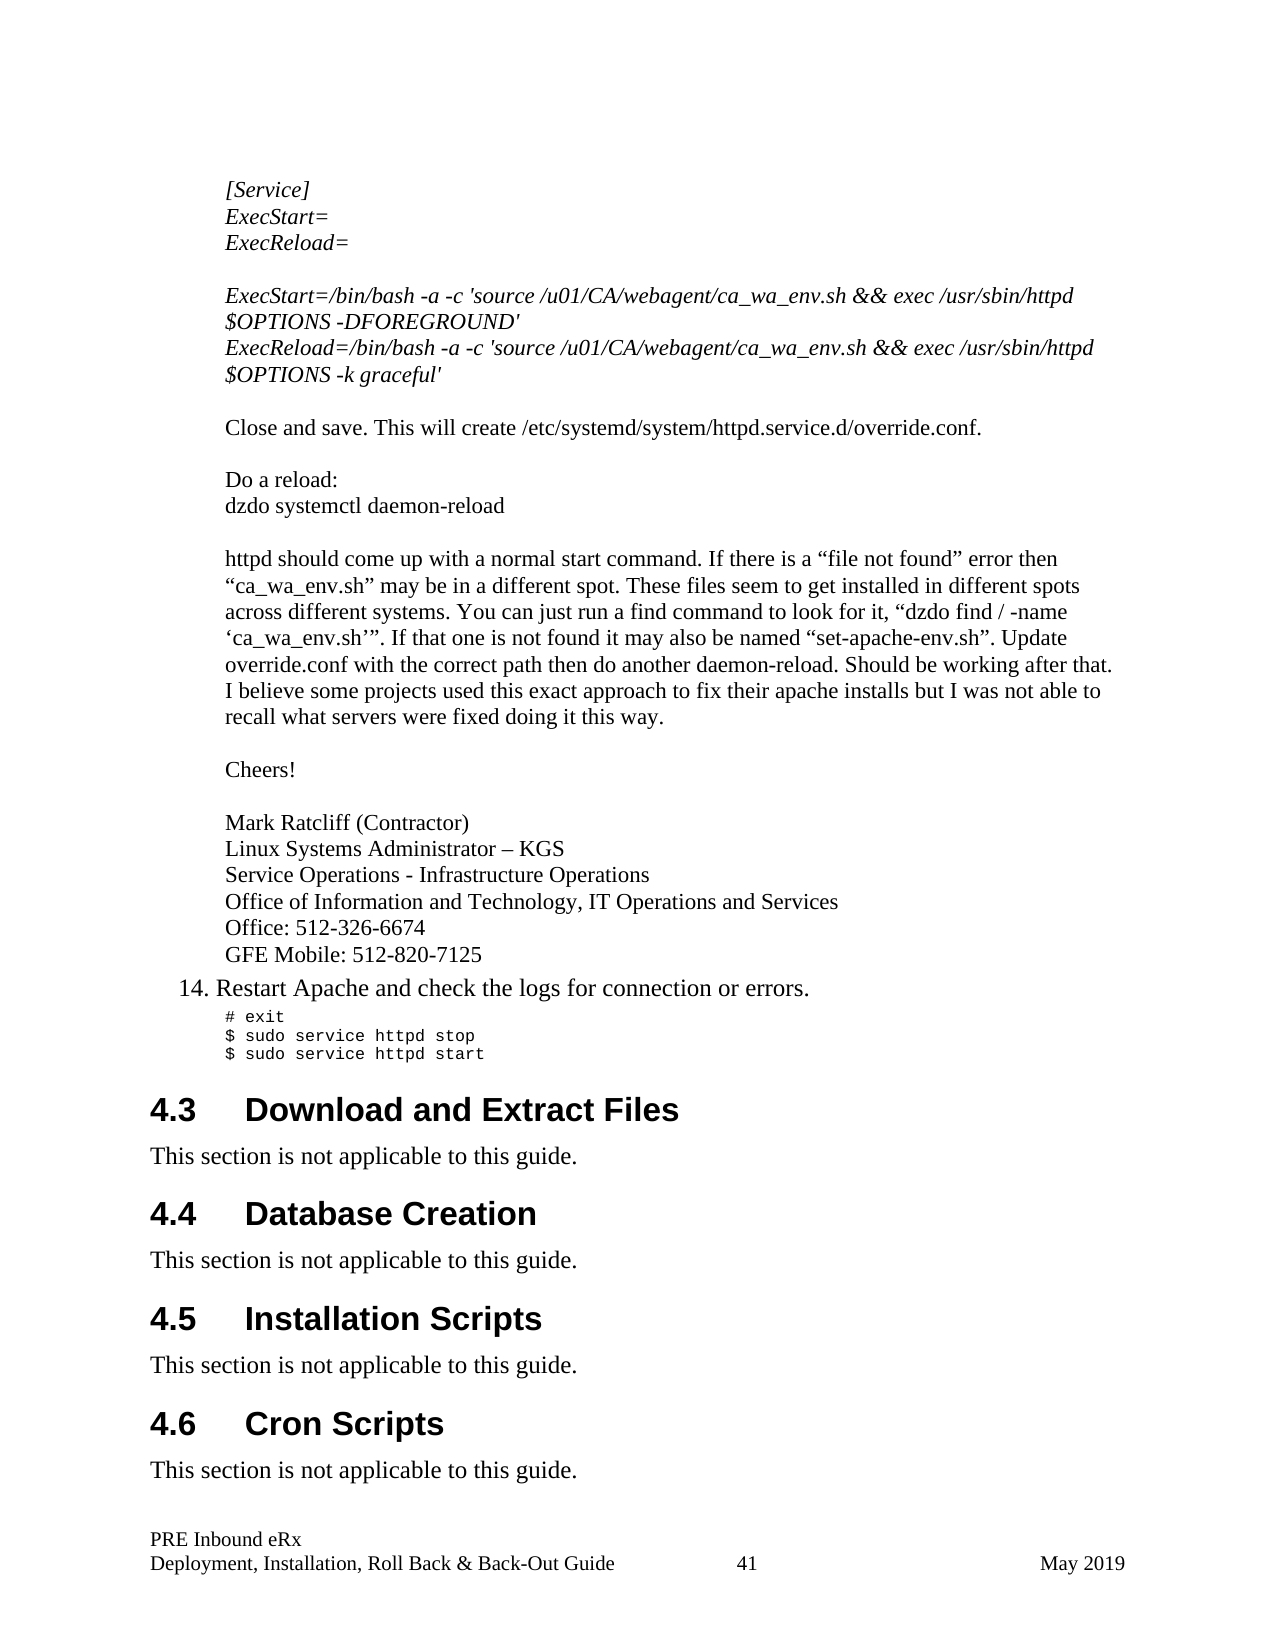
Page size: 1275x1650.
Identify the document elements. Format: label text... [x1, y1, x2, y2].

text ExecReload=/bin/bash -a -c 'source /u01/CA/webagent/ca_wa_env.sh && exec /usr/sbin/httpd $OPTIONS -k graceful' [225, 334, 1125, 387]
text ExecReload= [225, 229, 1125, 255]
text Do a reload: [225, 466, 1125, 493]
text Cheers! [225, 756, 1125, 782]
text GFE Mobile: 512-820-7125 [225, 941, 1125, 967]
text Office: 512-326-6674 [225, 914, 1125, 941]
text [150, 1455, 1125, 1483]
text [Service] [225, 176, 1125, 203]
text Service Operations - Infrastructure Operations [225, 862, 1125, 888]
text Restart Apache and check the logs for connection or errors. [178, 973, 1125, 1002]
text ExecStart= [225, 203, 1125, 229]
text ExecStart=/bin/bash -a -c 'source /u01/CA/webagent/ca_wa_env.sh && exec /usr/sbin/httpd $OPTIONS -DFOREGROUND' [225, 282, 1125, 334]
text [150, 1245, 1125, 1274]
subtitle Installation Scripts [150, 1299, 1125, 1338]
text Linux Systems Administrator – KGS [225, 835, 1125, 862]
list # exit [225, 1008, 1125, 1027]
subtitle Cron Scripts [150, 1404, 1125, 1442]
list $ sudo service httpd stop [225, 1027, 1125, 1046]
text Office of Information and Technology, IT Operations and Services [225, 888, 1125, 914]
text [150, 1350, 1125, 1379]
text This section is not applicable to this guide. [150, 1141, 1125, 1169]
text httpd should come up with a normal start command. If there is a “file not found” error then “ca_wa_env.sh” may be in a different spot. These files seem to get installed in different spots across different systems. You can just run a find command to look for it, “dzdo find / -name ‘ca_wa_env.sh’”. If that one is not found it may also be named “set-apache-env.sh”. Update override.conf with the correct path then do another daemon-reload. Should be working after that. I believe some projects used this exact approach to fix their apache installs but I was not able to recall what servers were fixed doing it this way. [225, 545, 1125, 730]
subtitle Database Creation [150, 1194, 1125, 1233]
text Mark Ratcliff (Contractor) [225, 809, 1125, 835]
text dzdo systemctl daemon-reload [225, 493, 1125, 519]
text Close and save. This will create /etc/systemd/system/httpd.service.d/override.conf. [225, 413, 1125, 440]
list $ sudo service httpd start [225, 1046, 1125, 1065]
subtitle Download and Extract Files [150, 1090, 1125, 1128]
